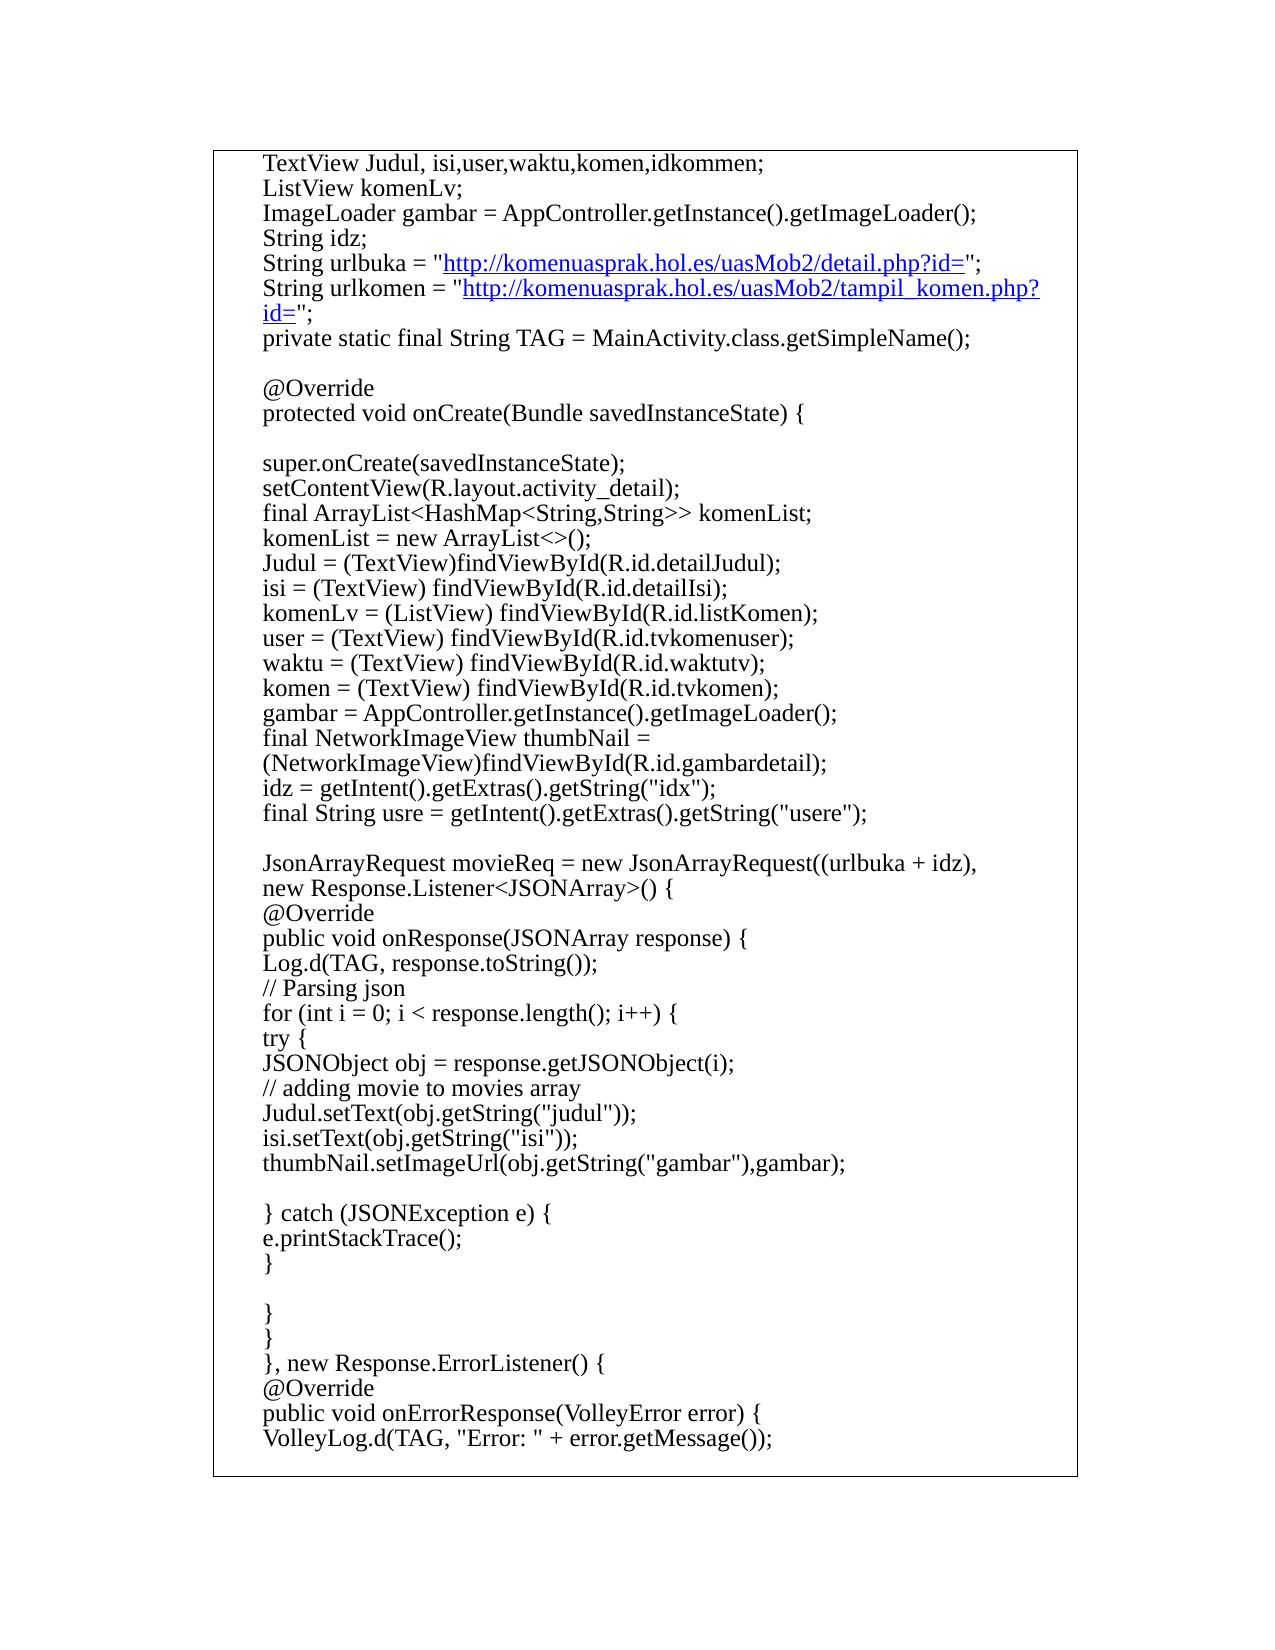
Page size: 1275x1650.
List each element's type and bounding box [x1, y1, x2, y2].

table_header [214, 151, 1077, 1476]
